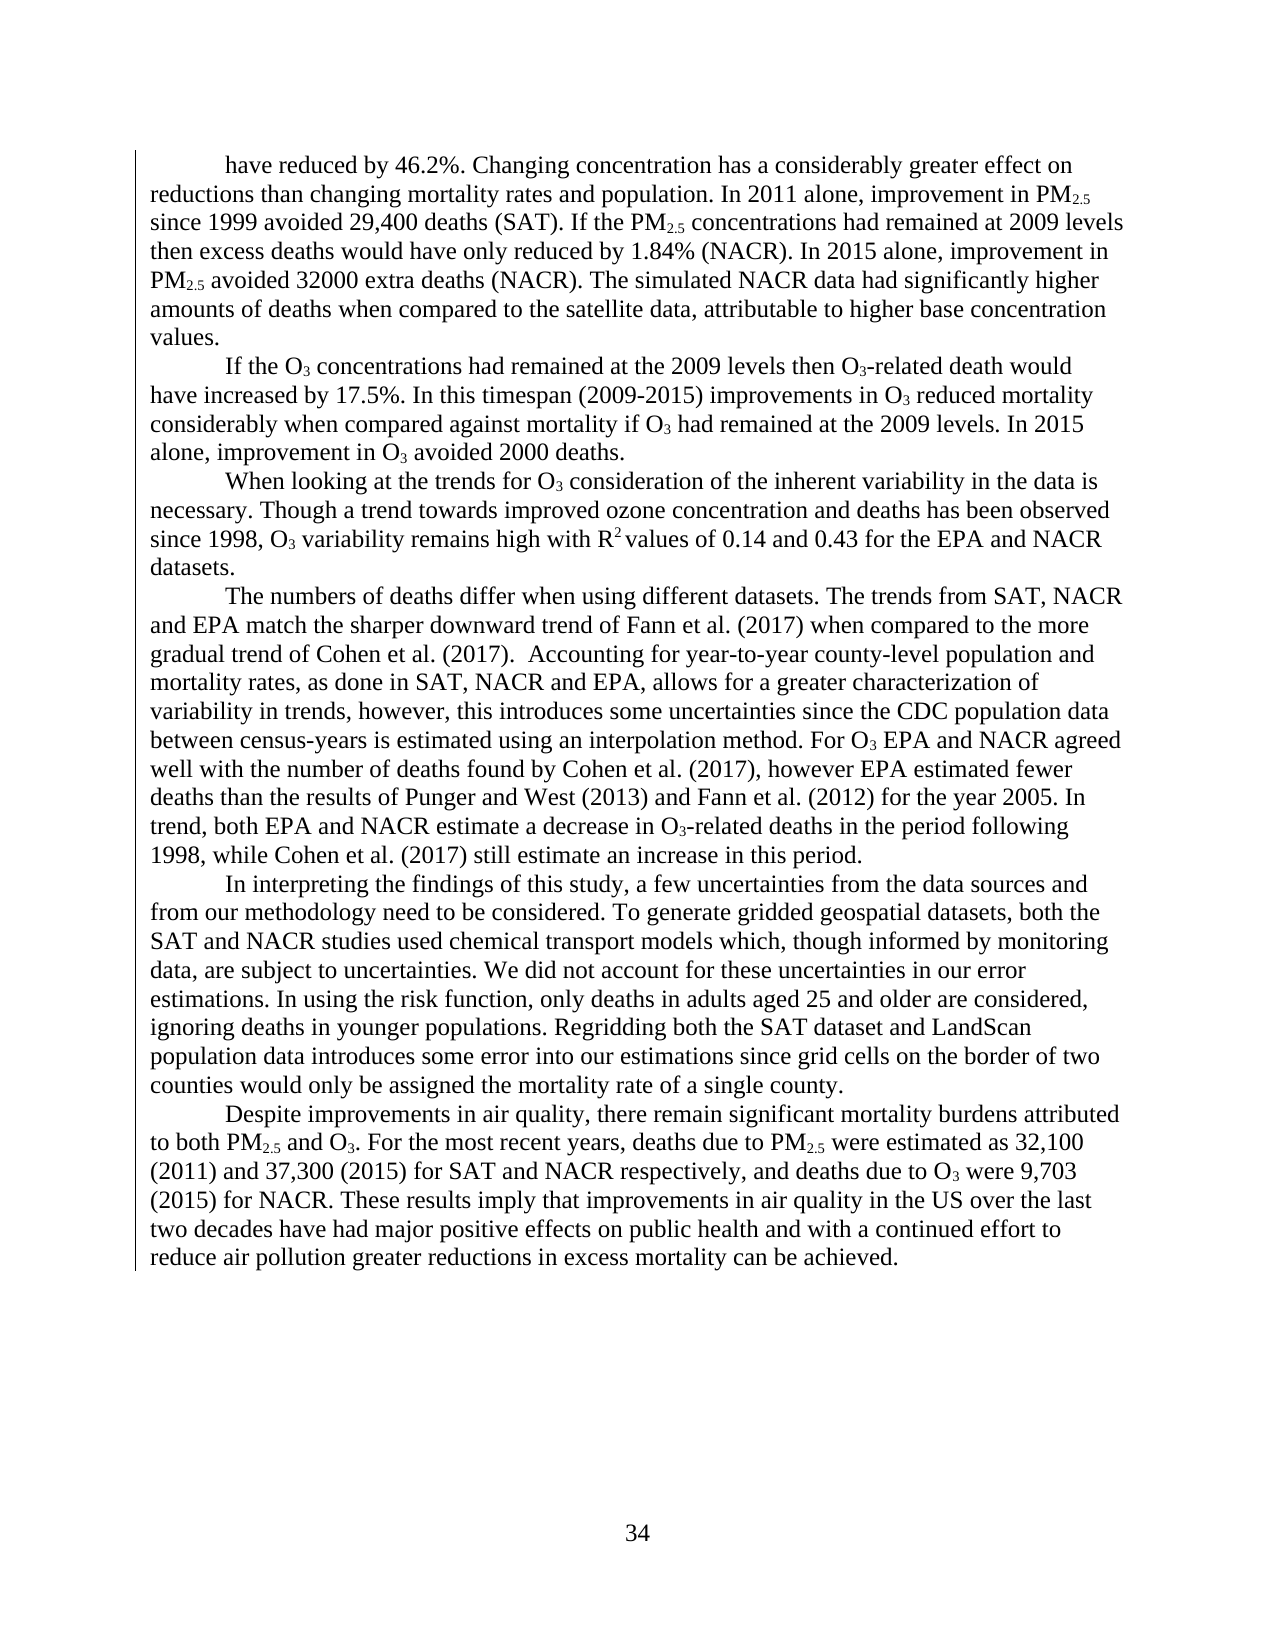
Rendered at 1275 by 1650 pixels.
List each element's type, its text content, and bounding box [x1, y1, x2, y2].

text have reduced by 46.2%. Changing concentration has a considerably greater effect on reductions than changing mortality rates and population. In 2011 alone, improvement in PM2.5 since 1999 avoided 29,400 deaths (SAT). If the PM2.5 concentrations had remained at 2009 levels then excess deaths would have only reduced by 1.84% (NACR). In 2015 alone, improvement in PM2.5 avoided 32000 extra deaths (NACR). The simulated NACR data had significantly higher amounts of deaths when compared to the satellite data, attributable to higher base concentration values. [150, 150, 1125, 351]
text When looking at the trends for O3 consideration of the inherent variability in the data is necessary. Though a trend towards improved ozone concentration and deaths has been observed since 1998, O3 variability remains high with R2 values of 0.14 and 0.43 for the EPA and NACR datasets. [150, 466, 1125, 581]
text If the O3 concentrations had remained at the 2009 levels then O3-related death would have increased by 17.5%. In this timespan (2009-2015) improvements in O3 reduced mortality considerably when compared against mortality if O3 had remained at the 2009 levels. In 2015 alone, improvement in O3 avoided 2000 deaths. [150, 351, 1125, 466]
text The numbers of deaths differ when using different datasets. The trends from SAT, NACR and EPA match the sharper downward trend of Fann et al. (2017) when compared to the more gradual trend of Cohen et al. (2017). Accounting for year-to-year county-level population and mortality rates, as done in SAT, NACR and EPA, allows for a greater characterization of variability in trends, however, this introduces some uncertainties since the CDC population data between census-years is estimated using an interpolation method. For O3 EPA and NACR agreed well with the number of deaths found by Cohen et al. (2017), however EPA estimated fewer deaths than the results of Punger and West (2013) and Fann et al. (2012) for the year 2005. In trend, both EPA and NACR estimate a decrease in O3-related deaths in the period following 1998, while Cohen et al. (2017) still estimate an increase in this period. [150, 581, 1125, 869]
text Despite improvements in air quality, there remain significant mortality burdens attributed to both PM2.5 and O3. For the most recent years, deaths due to PM2.5 were estimated as 32,100 (2011) and 37,300 (2015) for SAT and NACR respectively, and deaths due to O3 were 9,703 (2015) for NACR. These results imply that improvements in air quality in the US over the last two decades have had major positive effects on public health and with a continued effort to reduce air pollution greater reductions in excess mortality can be achieved. [150, 1099, 1125, 1271]
text In interpreting the findings of this study, a few uncertainties from the data sources and from our methodology need to be considered. To generate gridded geospatial datasets, both the SAT and NACR studies used chemical transport models which, though informed by monitoring data, are subject to uncertainties. We did not account for these uncertainties in our error estimations. In using the risk function, only deaths in adults aged 25 and older are considered, ignoring deaths in younger populations. Regridding both the SAT dataset and LandScan population data introduces some error into our estimations since grid cells on the border of two counties would only be assigned the mortality rate of a single county. [150, 869, 1125, 1099]
